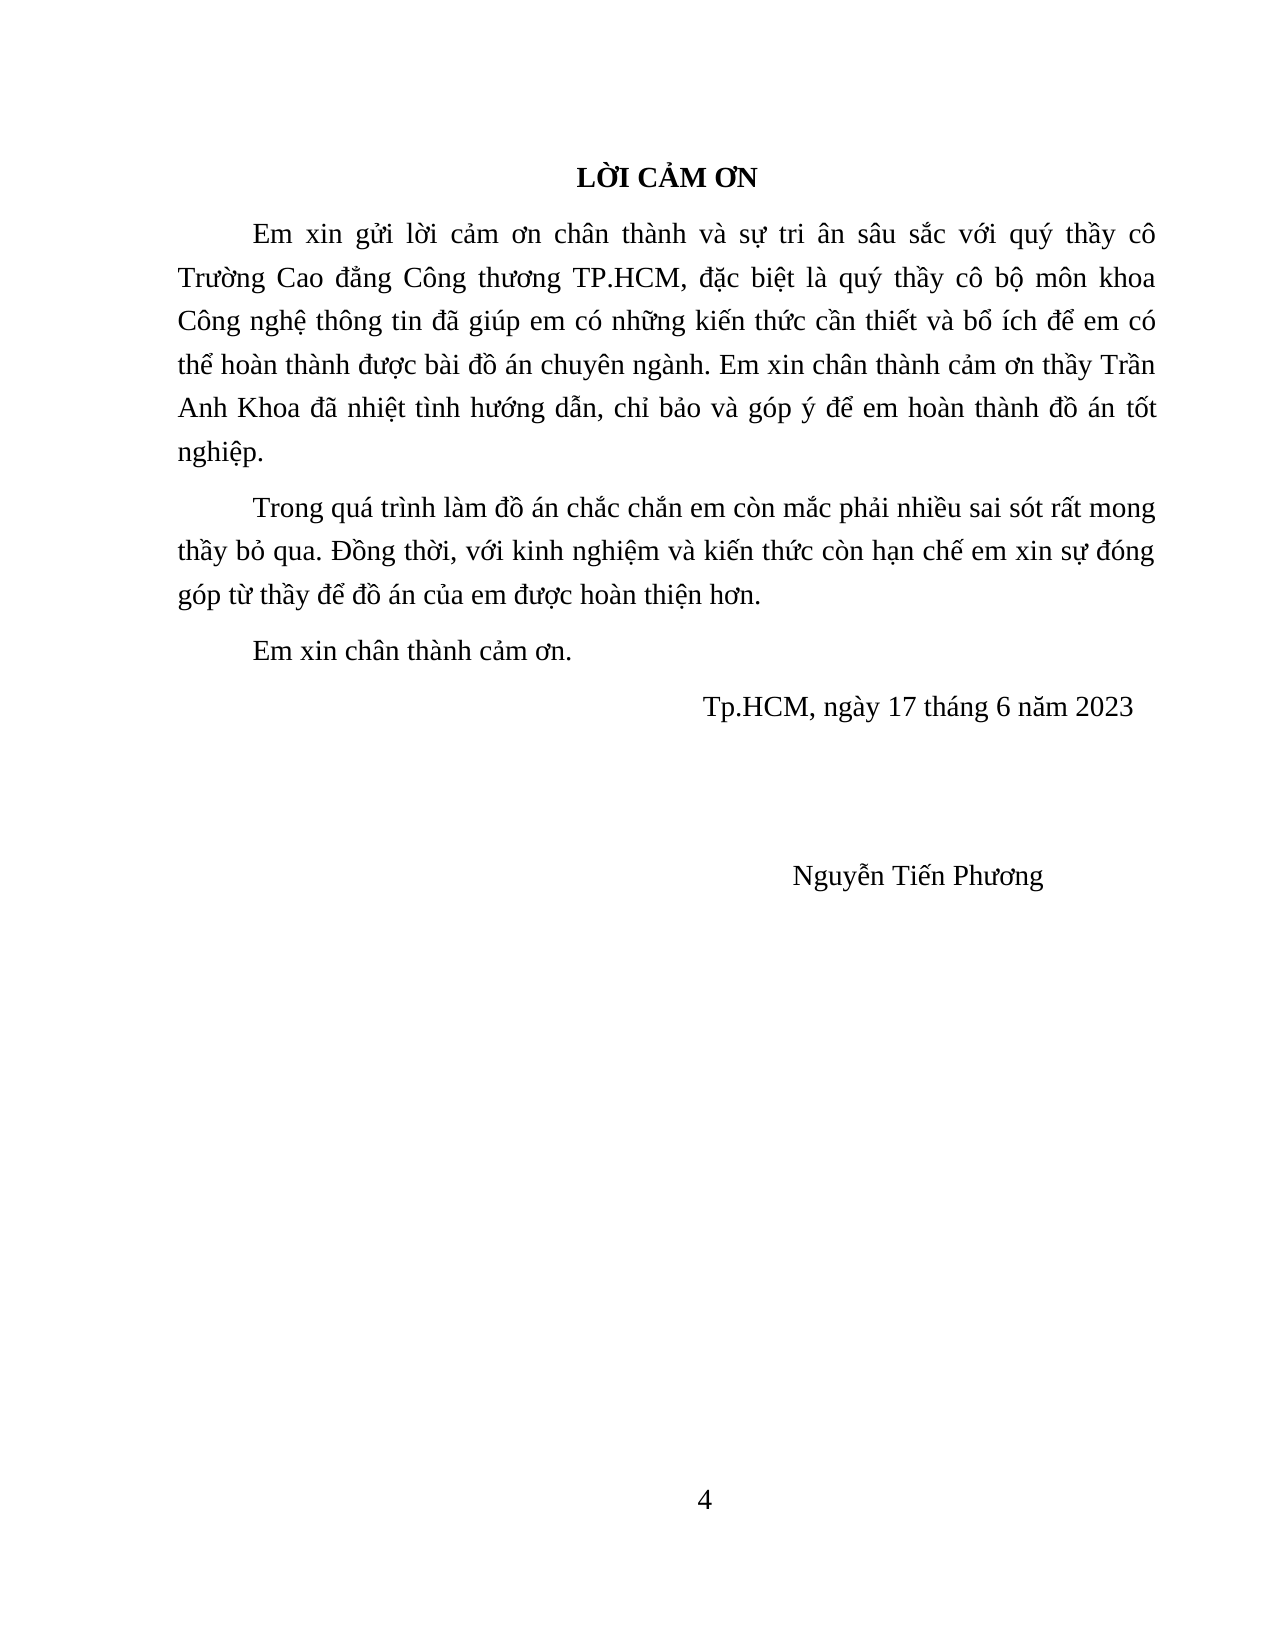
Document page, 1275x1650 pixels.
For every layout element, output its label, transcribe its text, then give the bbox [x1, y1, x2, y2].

text Em xin gửi lời cảm ơn chân thành và sự tri ân sâu sắc với quý thầy cô Trường Cao đẳng Công thương TP.HCM, đặc biệt là quý thầy cô bộ môn khoa Công nghệ thông tin đã giúp em có những kiến thức cần thiết và bổ ích để em có thể hoàn thành được bài đồ án chuyên ngành. Em xin chân thành cảm ơn thầy Trần Anh Khoa đã nhiệt tình hướng dẫn, chỉ bảo và góp ý để em hoàn thành đồ án tốt nghiệp. [177, 216, 1157, 467]
text Tp.HCM, ngày 17 tháng 6 năm 2023 [177, 689, 1157, 723]
text Nguyễn Tiến Phương [177, 858, 1157, 891]
text Trong quá trình làm đồ án chắc chắn em còn mắc phải nhiều sai sót rất mong thầy bỏ qua. Đồng thời, với kinh nghiệm và kiến thức còn hạn chế em xin sự đóng góp từ thầy để đồ án của em được hoàn thiện hơn. [177, 490, 1157, 611]
text LỜI CẢM ƠN [177, 160, 1157, 194]
text Em xin chân thành cảm ơn. [177, 633, 1157, 667]
